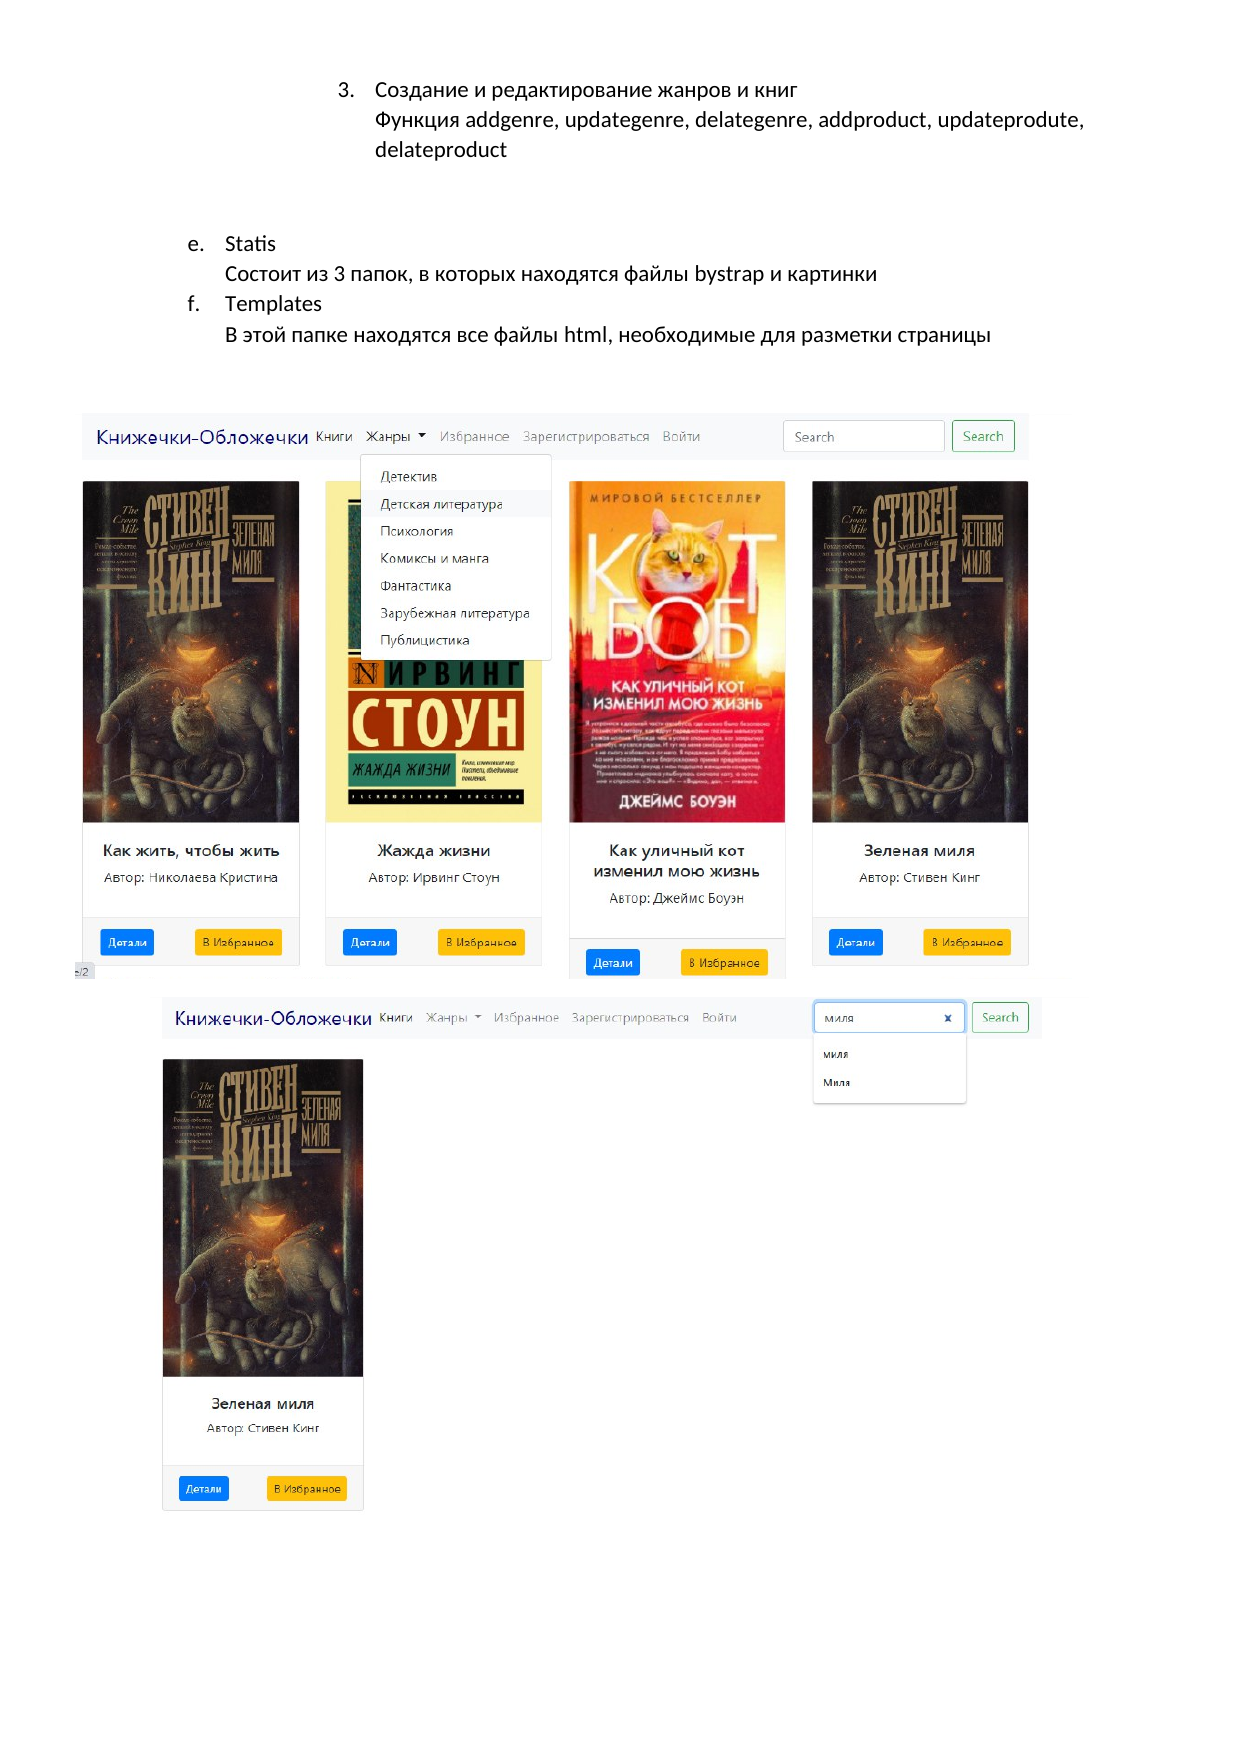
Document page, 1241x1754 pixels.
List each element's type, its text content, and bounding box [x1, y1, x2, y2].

list В этой папке находятся все файлы html, необходимые для разметки страницы [225, 320, 1165, 348]
list Создание и редактирование жанров и книг [337, 75, 1165, 103]
list Функция addgenre, updategenre, delategenre, addproduct, updateprodute, delateproduct [375, 105, 1165, 163]
picture [150, 997, 1089, 1516]
list Statis [187, 229, 1165, 257]
list Templates [187, 289, 1165, 318]
picture [75, 413, 1072, 979]
list Состоит из 3 папок, в которых находятся файлы bystrap и картинки [225, 259, 1165, 287]
